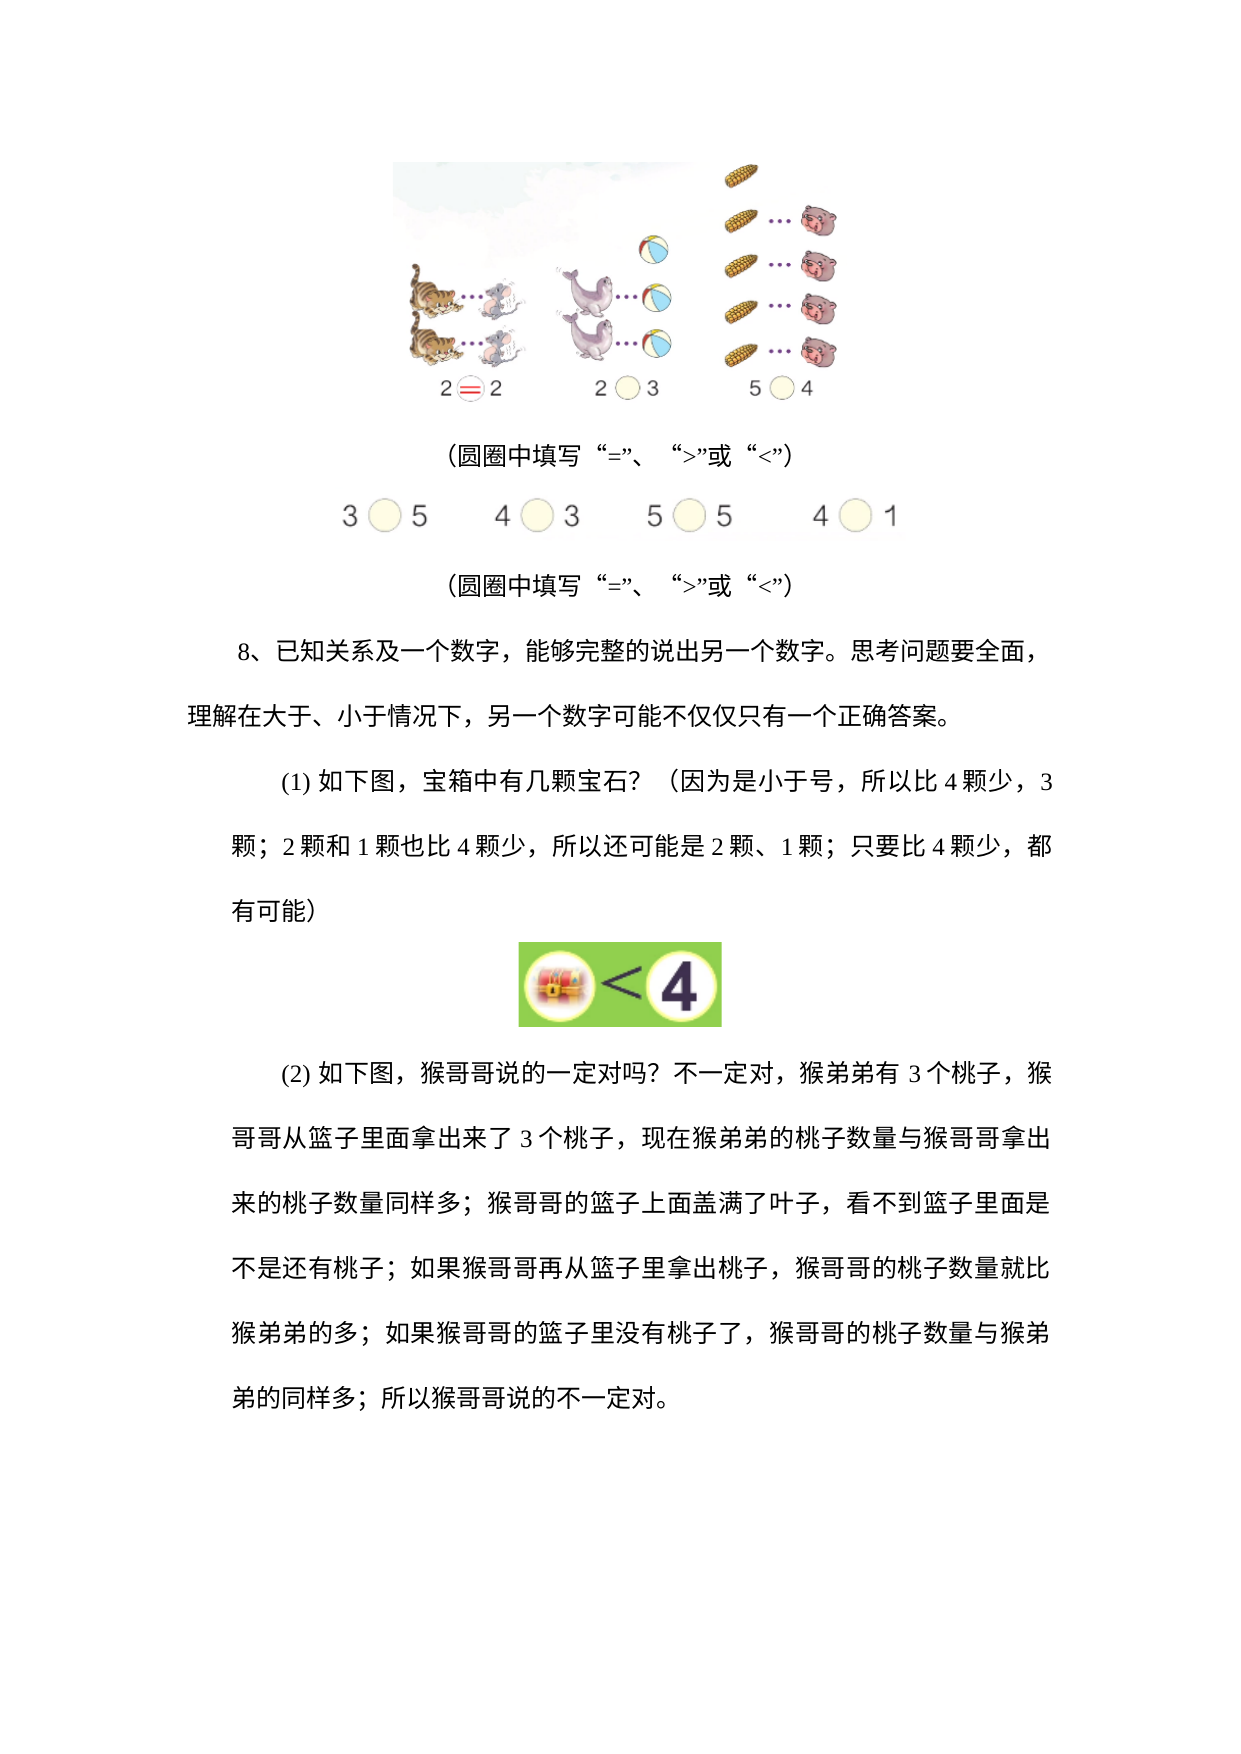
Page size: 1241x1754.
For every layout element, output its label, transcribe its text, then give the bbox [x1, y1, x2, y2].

list （圆圈中填写“=”、“>”或“<”） [187, 552, 1053, 617]
list （圆圈中填写“=”、“>”或“<”） [187, 422, 1053, 487]
list 如下图，猴哥哥说的一定对吗？不一定对，猴弟弟有3个桃子，猴哥哥从篮子里面拿出来了3个桃子，现在猴弟弟的桃子数量与猴哥哥拿出来的桃子数量同样多；猴哥哥的篮子上面盖满了叶子，看不到篮子里面是不是还有桃子；如果猴哥哥再从篮子里拿出桃子，猴哥哥的桃子数量就比猴弟弟的多；如果猴哥哥的篮子里没有桃子了，猴哥哥的桃子数量与猴弟弟的同样多；所以猴哥哥说的不一定对。 [231, 1039, 1053, 1429]
picture [518, 942, 722, 1027]
picture [392, 162, 848, 411]
list 已知关系及一个数字，能够完整的说出另一个数字。思考问题要全面，理解在大于、小于情况下，另一个数字可能不仅仅只有一个正确答案。 [187, 617, 1053, 747]
list 如下图，宝箱中有几颗宝石？（因为是小于号，所以比4颗少，3颗；2颗和1颗也比4颗少，所以还可能是2颗、1颗；只要比4颗少，都有可能） [231, 747, 1053, 942]
picture [334, 487, 906, 541]
